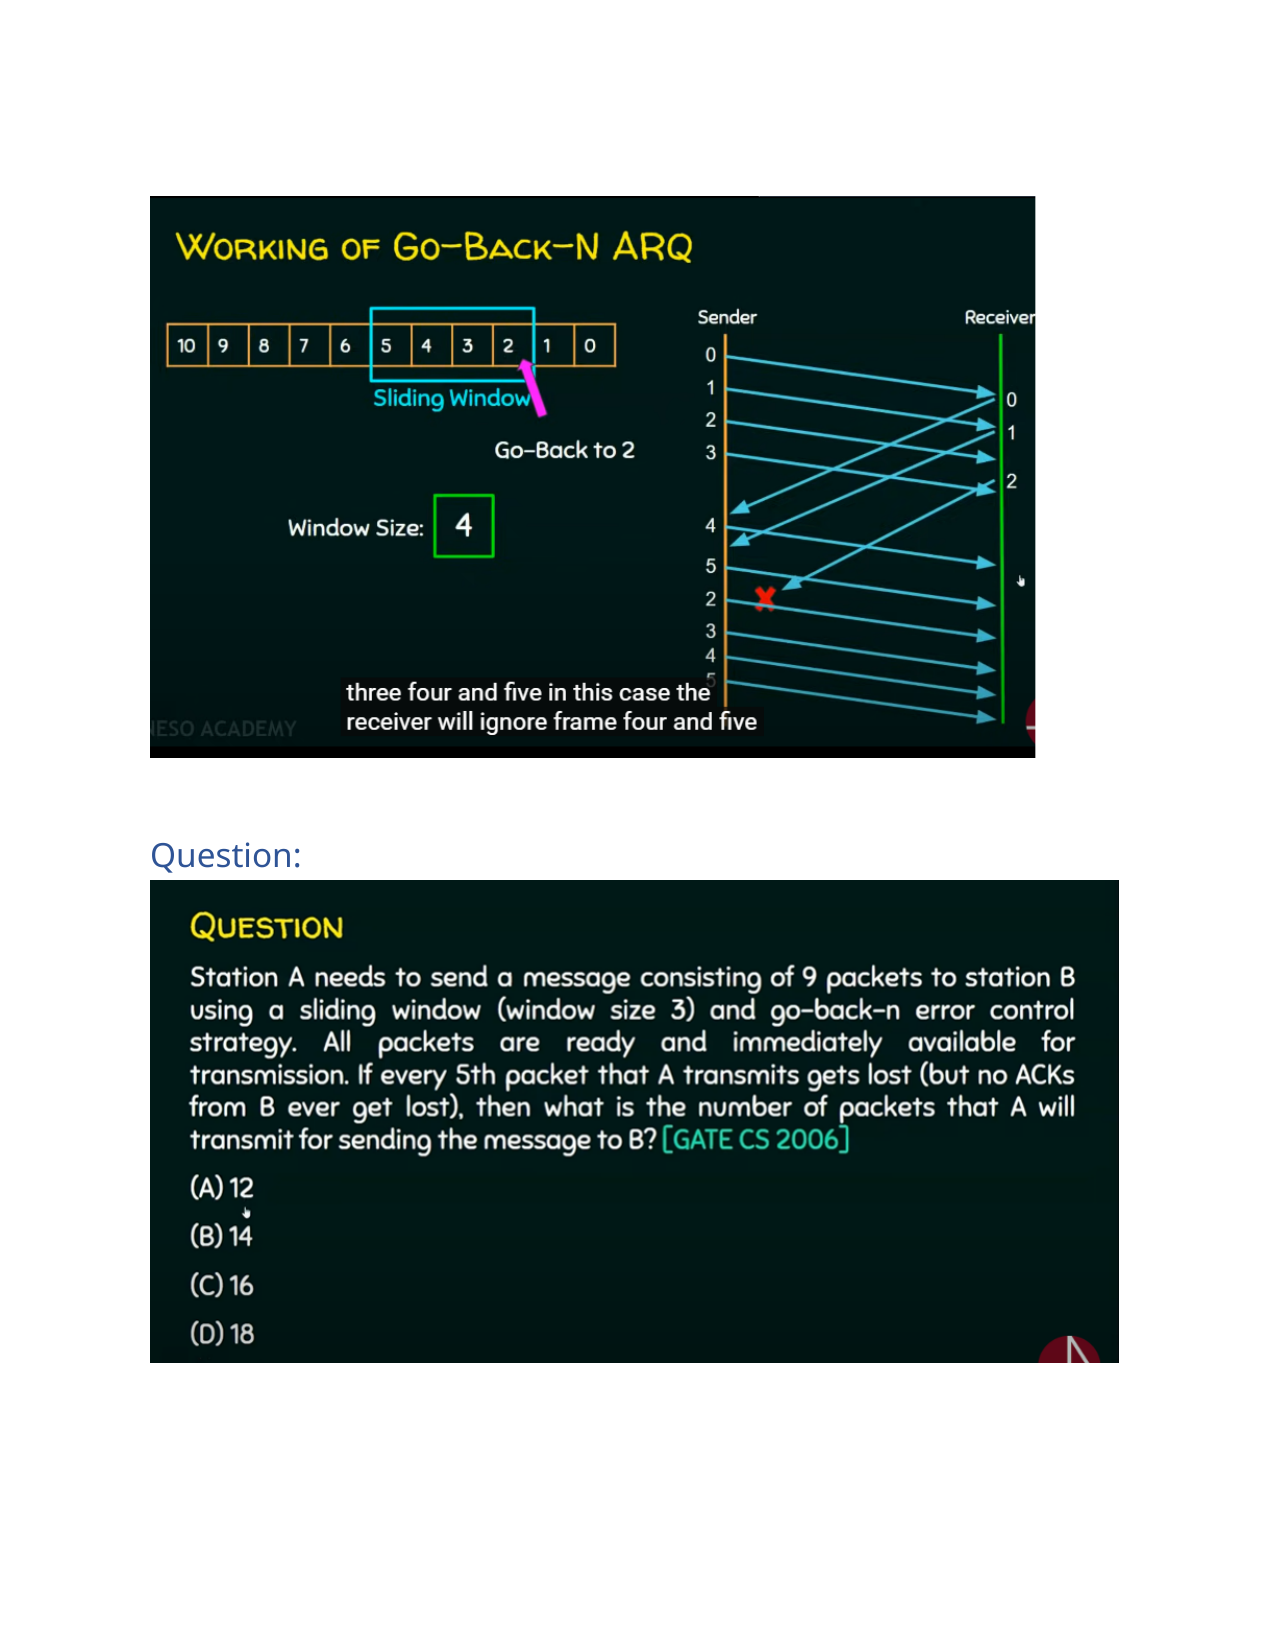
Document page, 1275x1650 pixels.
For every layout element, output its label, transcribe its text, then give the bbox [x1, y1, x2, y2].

subtitle Question: [150, 831, 1125, 877]
picture [150, 196, 1036, 758]
picture [150, 880, 1119, 1363]
